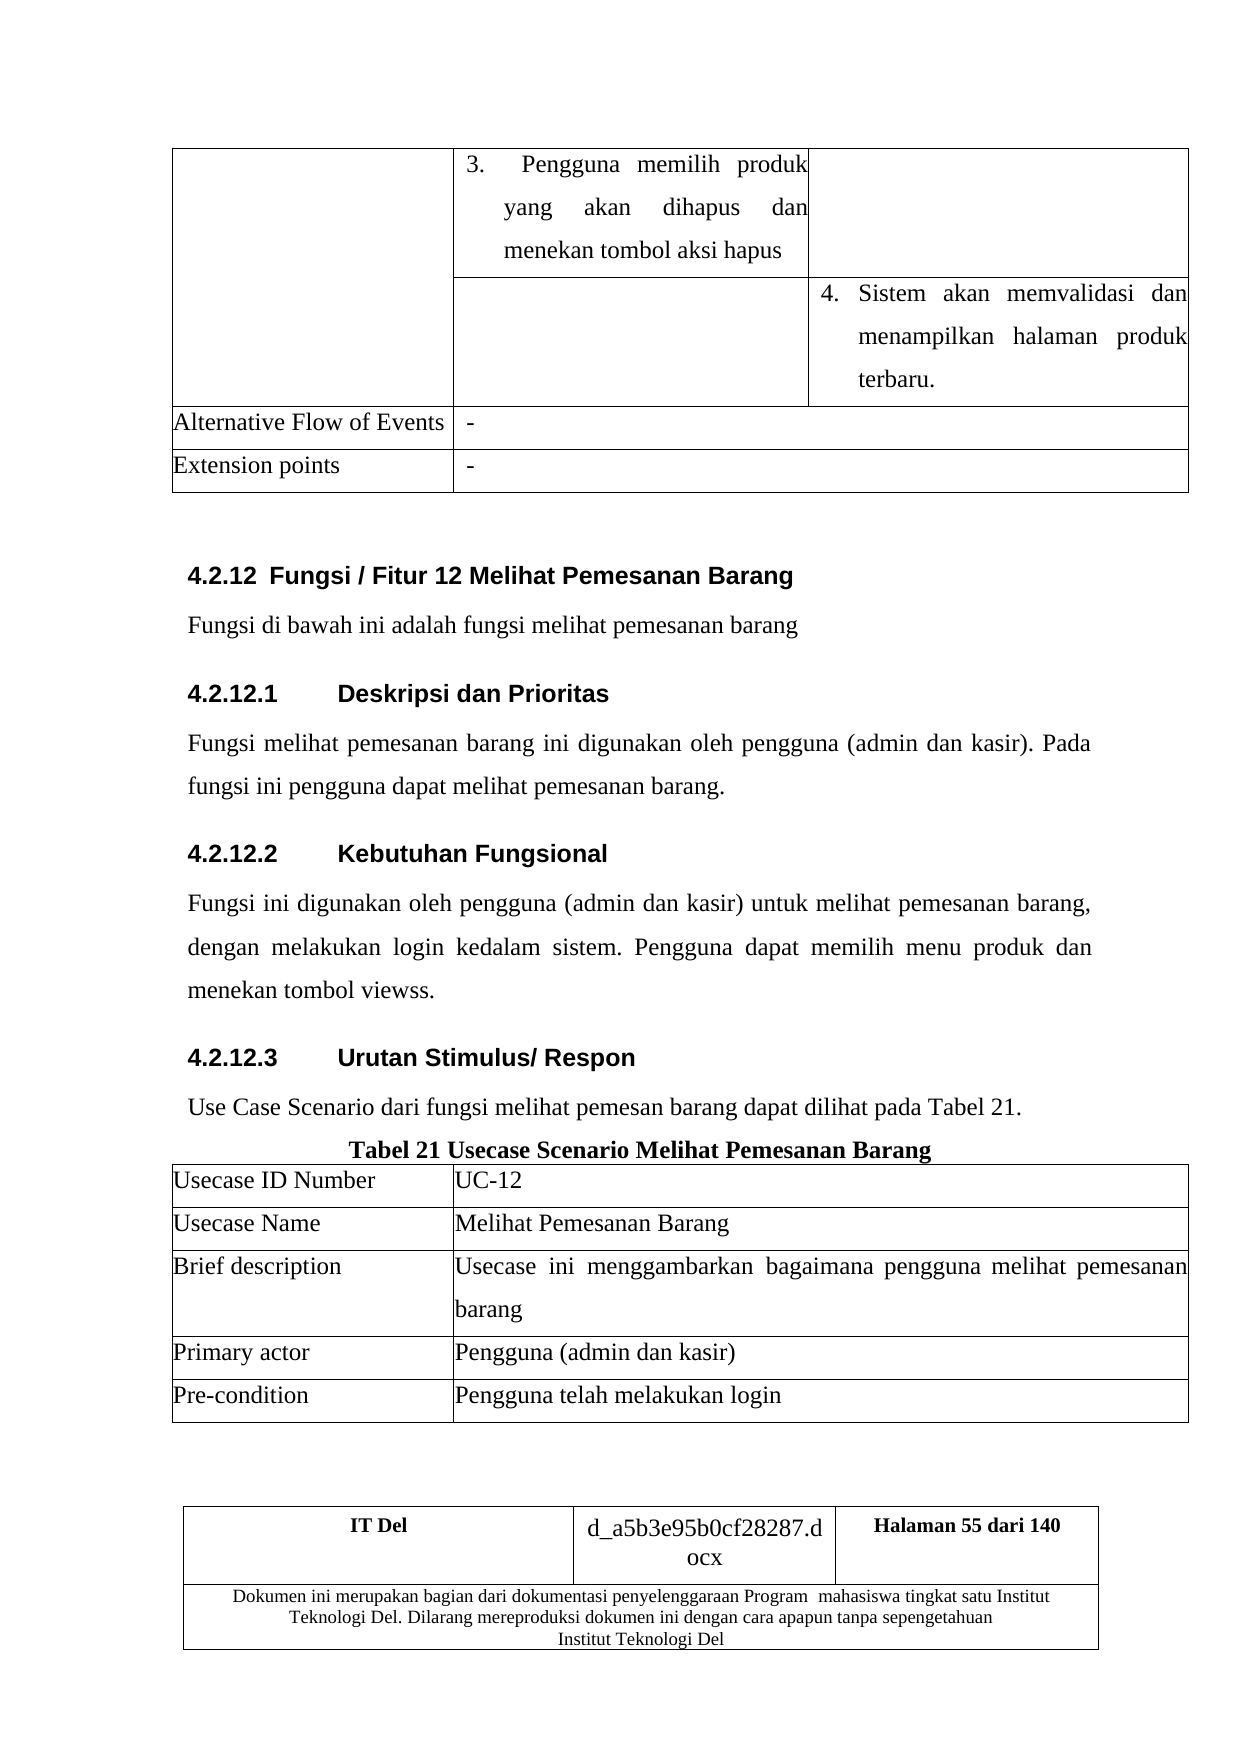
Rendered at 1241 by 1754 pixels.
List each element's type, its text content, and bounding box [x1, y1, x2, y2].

table_cell Pre-condition [173, 1380, 453, 1422]
subtitle Fungsi / Fitur 12 Melihat Pemesanan Barang [187, 561, 1092, 590]
table_cell - [454, 407, 1188, 449]
table_cell Extension points [173, 450, 453, 492]
table_cell Melihat Pemesanan Barang [454, 1208, 1188, 1250]
text Fungsi ini digunakan oleh pengguna (admin dan kasir) untuk melihat pemesanan barang, dengan melakukan login kedalam sistem. Pengguna dapat memilih menu produk dan menekan tombol viewss. [187, 888, 1092, 1003]
text Use Case Scenario dari fungsi melihat pemesan barang dapat dilihat pada Tabel 21. [187, 1092, 1092, 1121]
table_cell [454, 278, 808, 406]
table_cell [809, 149, 1188, 277]
table_cell Pengguna telah melakukan login [454, 1380, 1188, 1422]
text Fungsi di bawah ini adalah fungsi melihat pemesanan barang [187, 610, 1092, 639]
subtitle Urutan Stimulus/ Respon [187, 1043, 1092, 1072]
text Fungsi melihat pemesanan barang ini digunakan oleh pengguna (admin dan kasir). Pada fungsi ini pengguna dapat melihat pemesanan barang. [187, 728, 1092, 800]
table_cell Usecase ini menggambarkan bagaimana pengguna melihat pemesanan barang [454, 1251, 1188, 1336]
table_header UC-12 [454, 1165, 1188, 1207]
subtitle Kebutuhan Fungsional [187, 839, 1092, 868]
table_cell Brief description [173, 1251, 453, 1336]
table_cell Primary actor [173, 1337, 453, 1379]
text Tabel 21 Usecase Scenario Melihat Pemesanan Barang [187, 1135, 1092, 1164]
table_cell - [454, 450, 1188, 492]
table_cell Pengguna (admin dan kasir) [454, 1337, 1188, 1379]
table_cell Usecase Name [173, 1208, 453, 1250]
subtitle Deskripsi dan Prioritas [187, 678, 1092, 707]
table_cell Sistem akan memvalidasi dan menampilkan halaman produk terbaru. [809, 278, 1188, 406]
table_cell Pengguna memilih produk yang akan dihapus dan menekan tombol aksi hapus [454, 149, 808, 277]
table_cell Alternative Flow of Events [173, 407, 453, 449]
table_header Usecase ID Number [173, 1165, 453, 1207]
